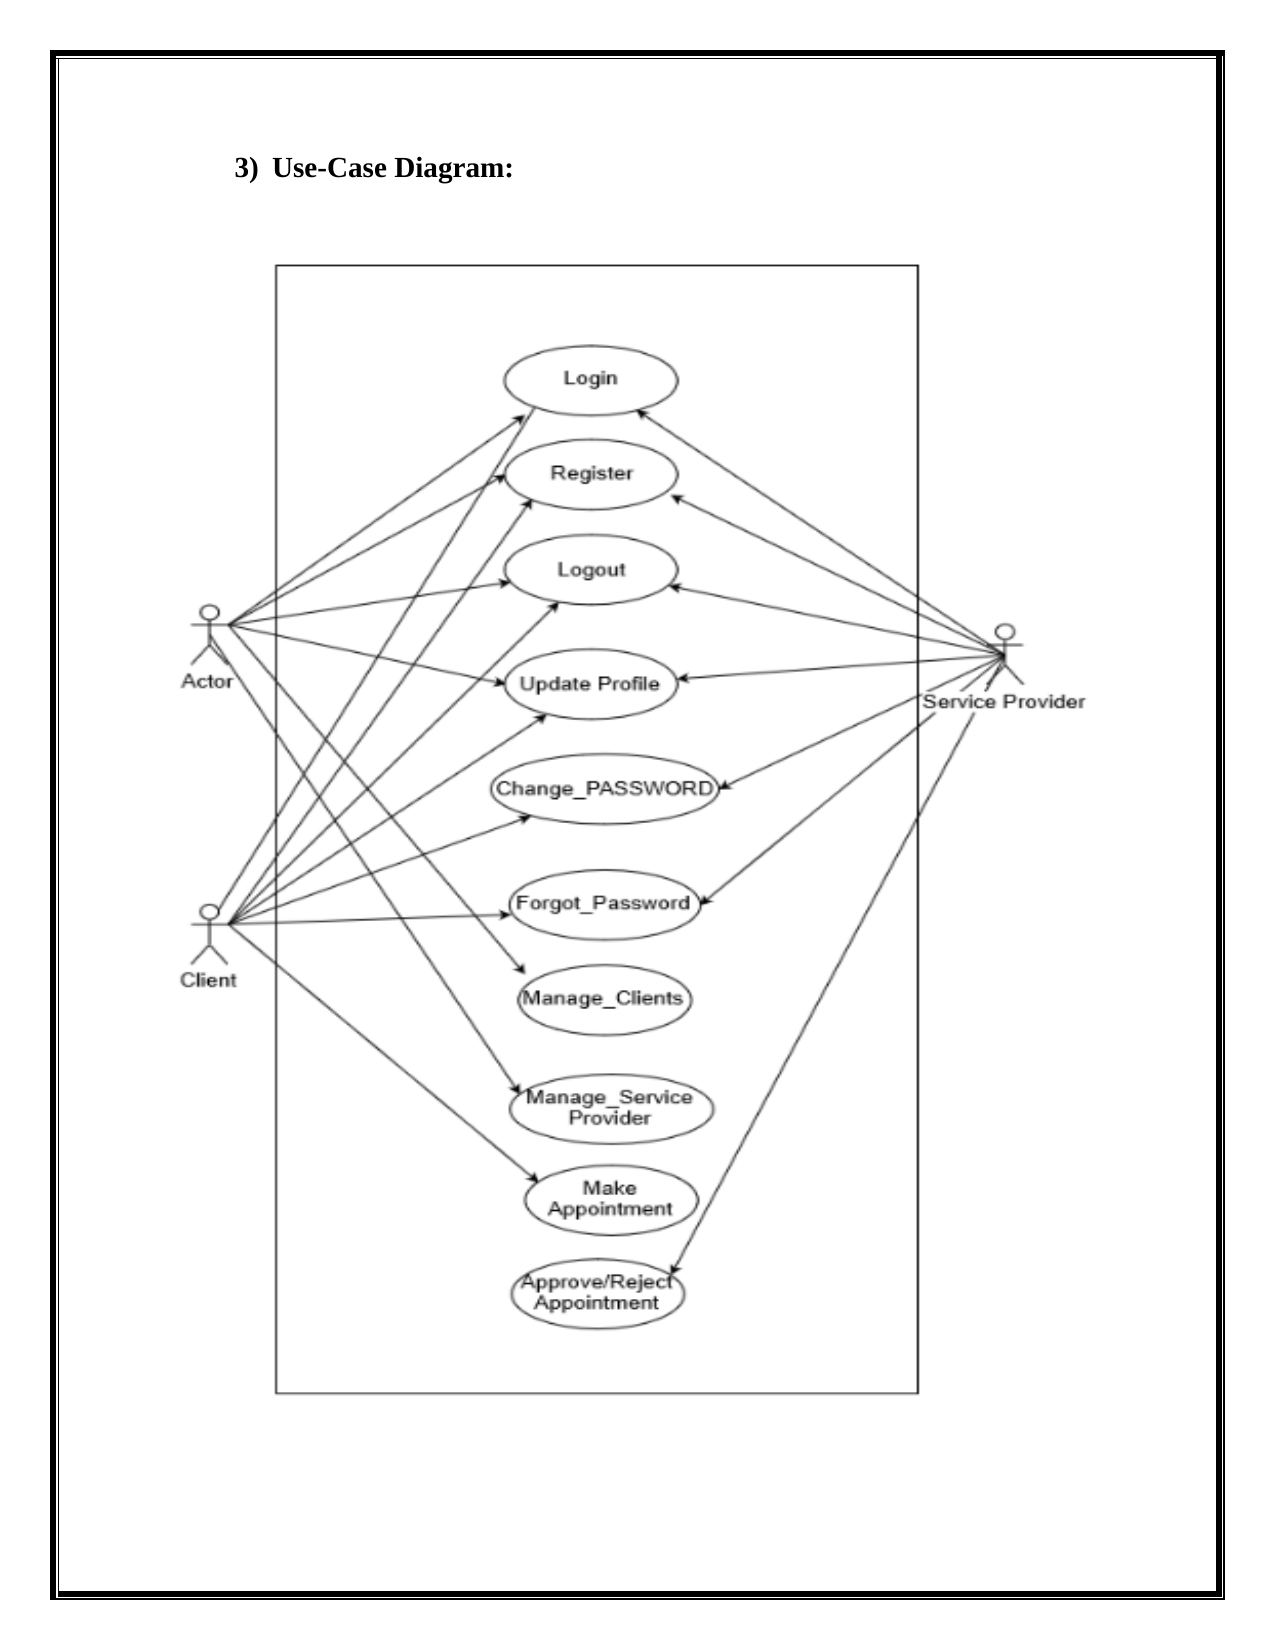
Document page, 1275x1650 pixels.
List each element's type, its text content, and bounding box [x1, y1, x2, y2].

picture [171, 255, 1104, 1489]
list Use-Case Diagram: [234, 150, 1125, 183]
